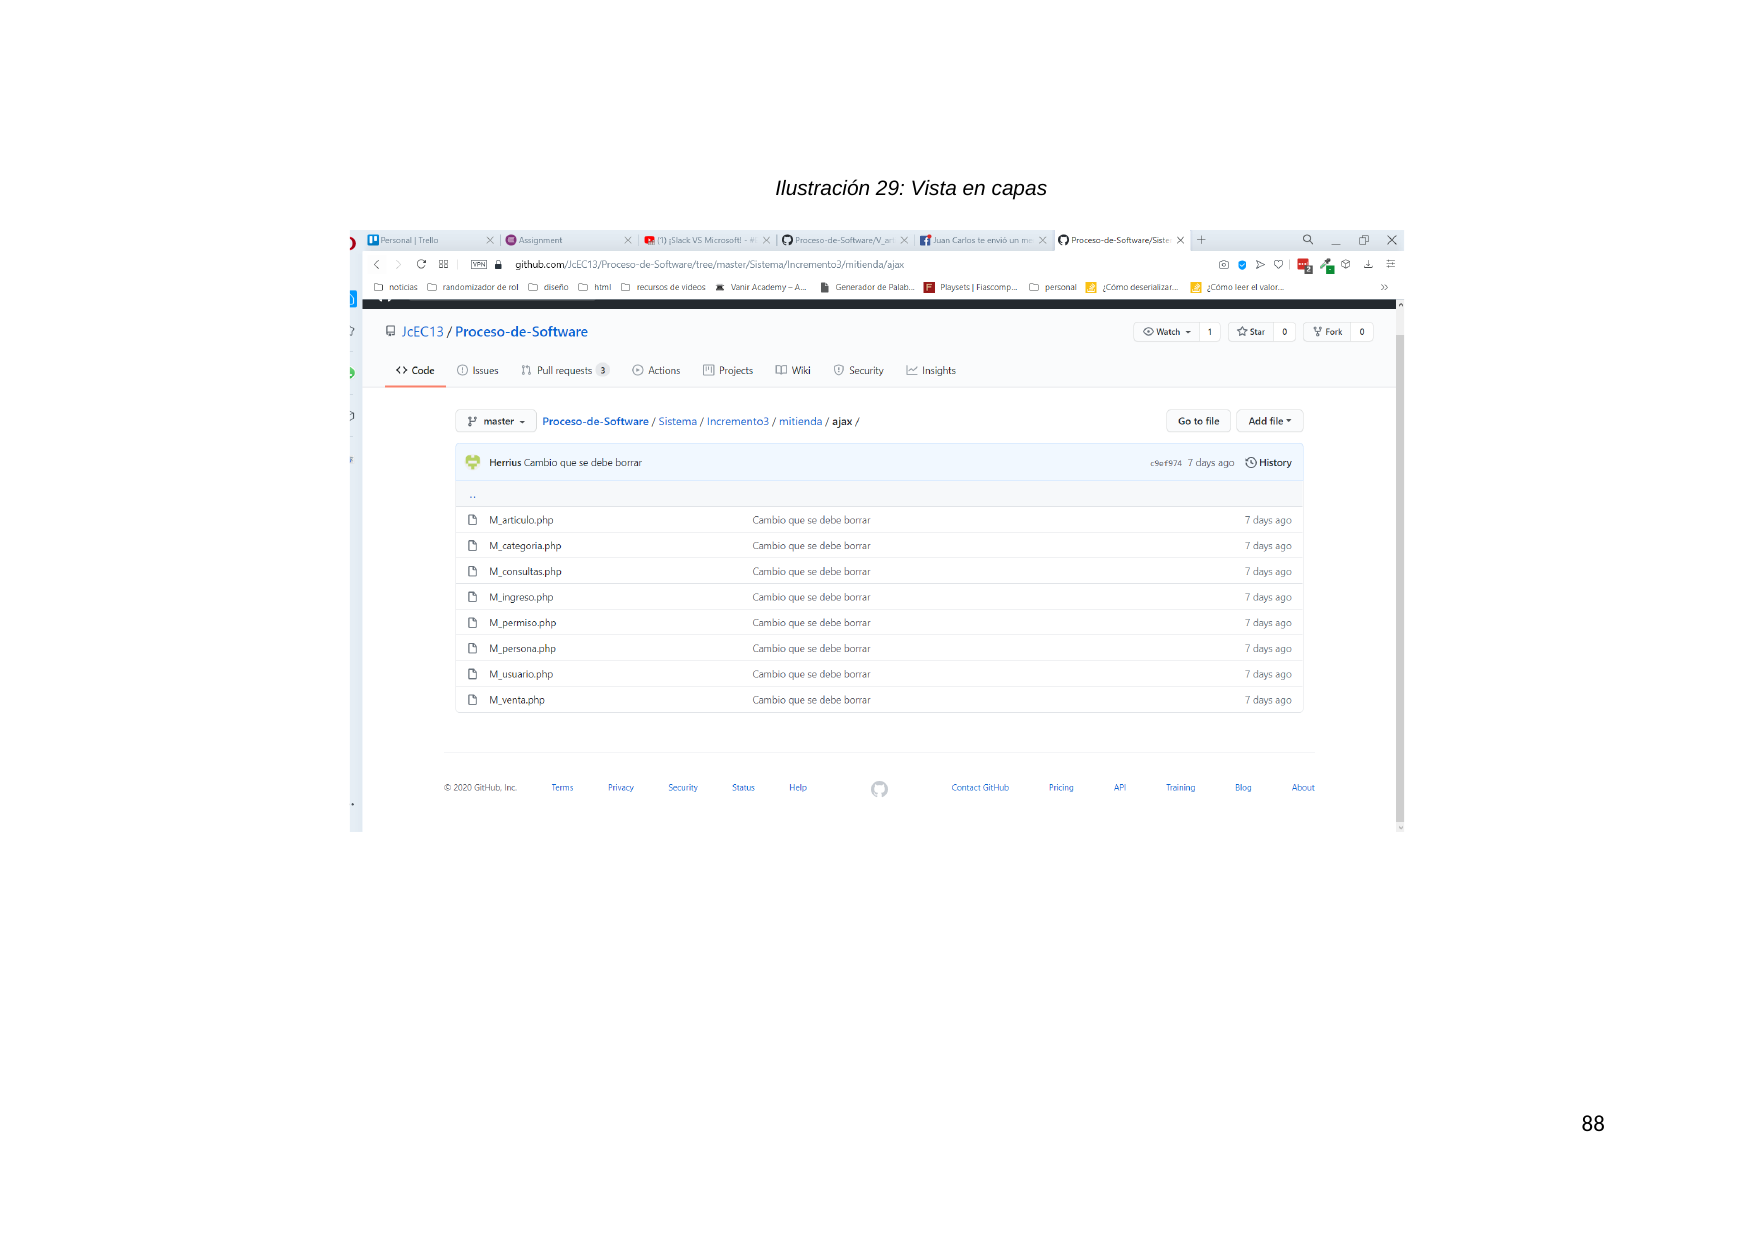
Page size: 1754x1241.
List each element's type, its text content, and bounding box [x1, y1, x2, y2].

text Ilustración 29: Vista en capas [152, 176, 1672, 200]
picture [349, 230, 1405, 832]
